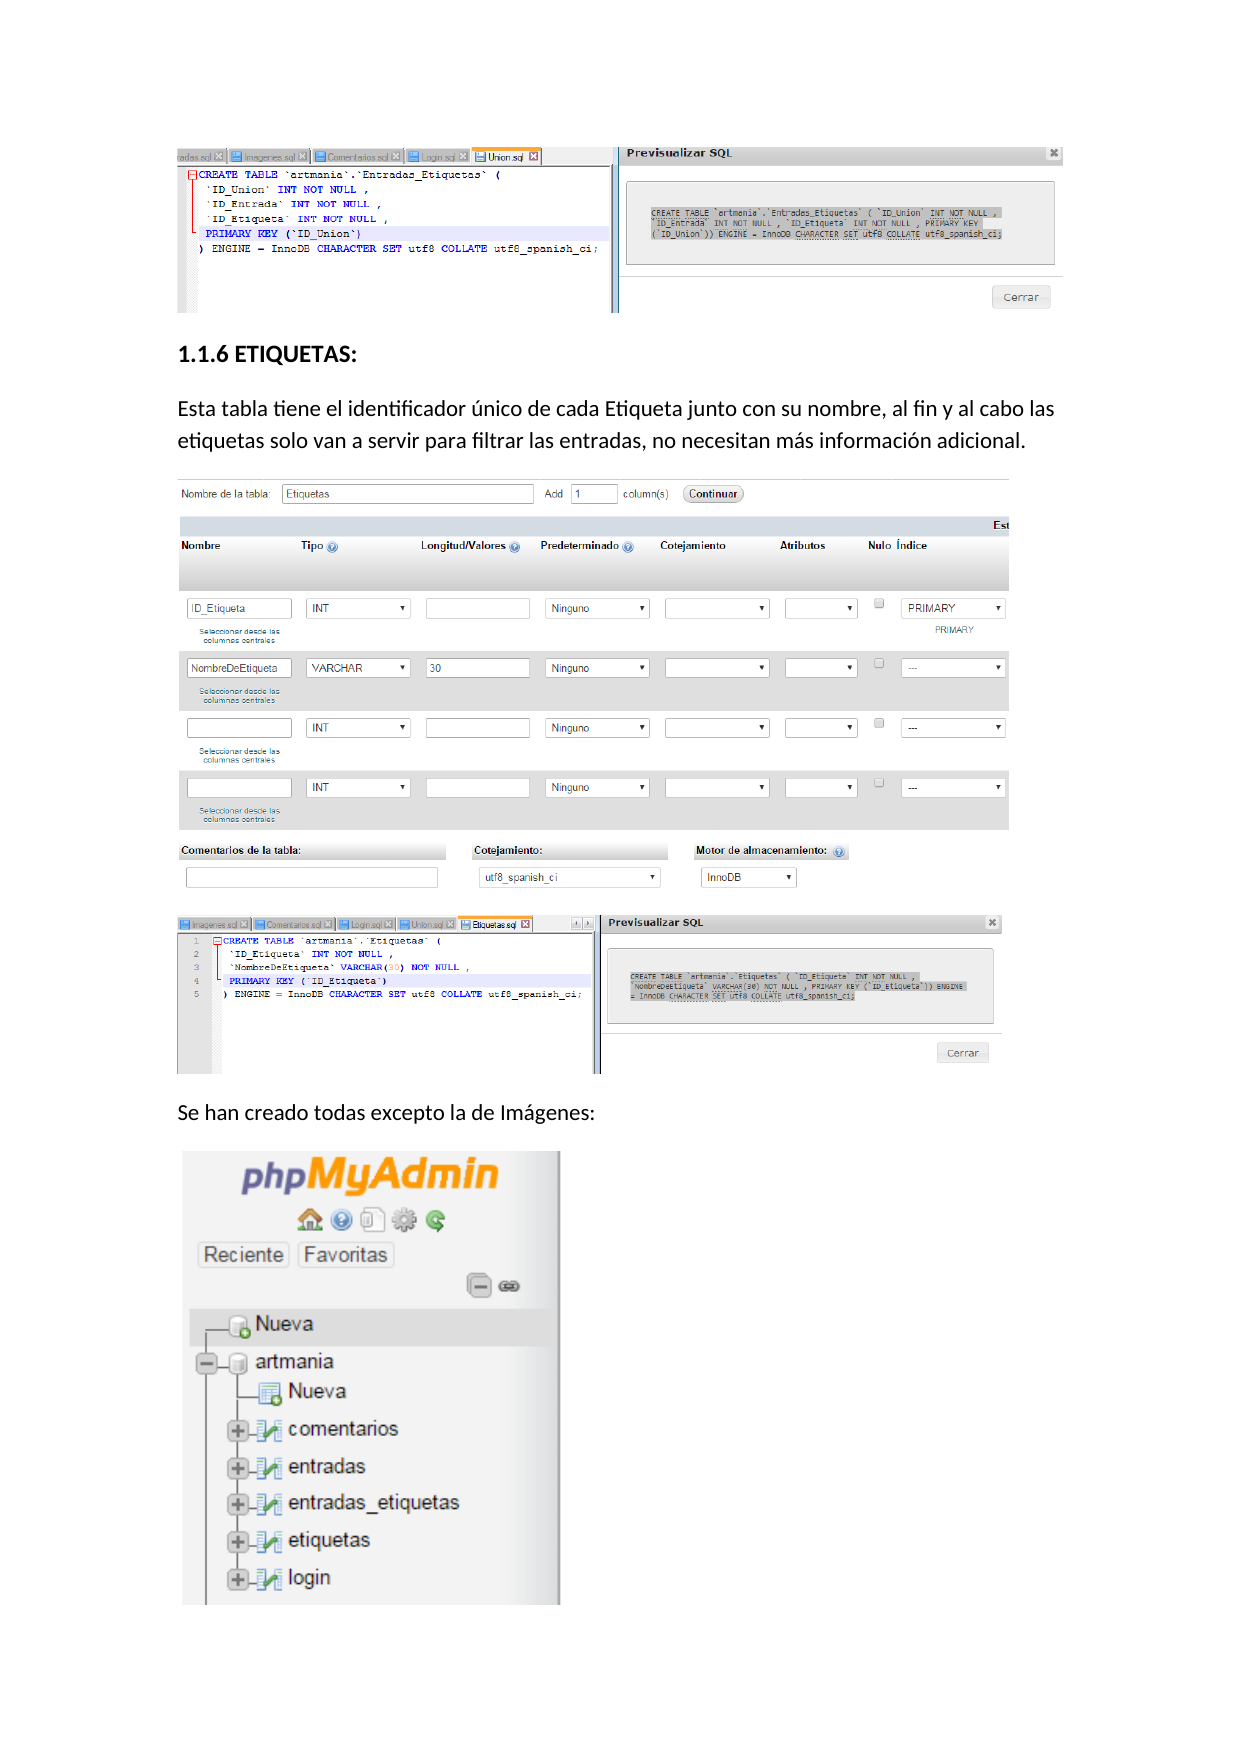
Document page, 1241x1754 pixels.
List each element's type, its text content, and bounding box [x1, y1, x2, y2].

picture [182, 1151, 561, 1605]
picture [177, 915, 1002, 1074]
picture [177, 147, 1063, 313]
text Se han creado todas excepto la de Imágenes: [177, 1098, 1063, 1126]
text 1.1.6 ETIQUETAS: [177, 338, 1063, 368]
picture [177, 479, 1009, 891]
text Esta tabla tiene el identificador único de cada Etiqueta junto con su nombre, al fin y al cabo las etiquetas solo van a servir para filtrar las entradas, no necesitan más información adicional. [177, 394, 1063, 454]
